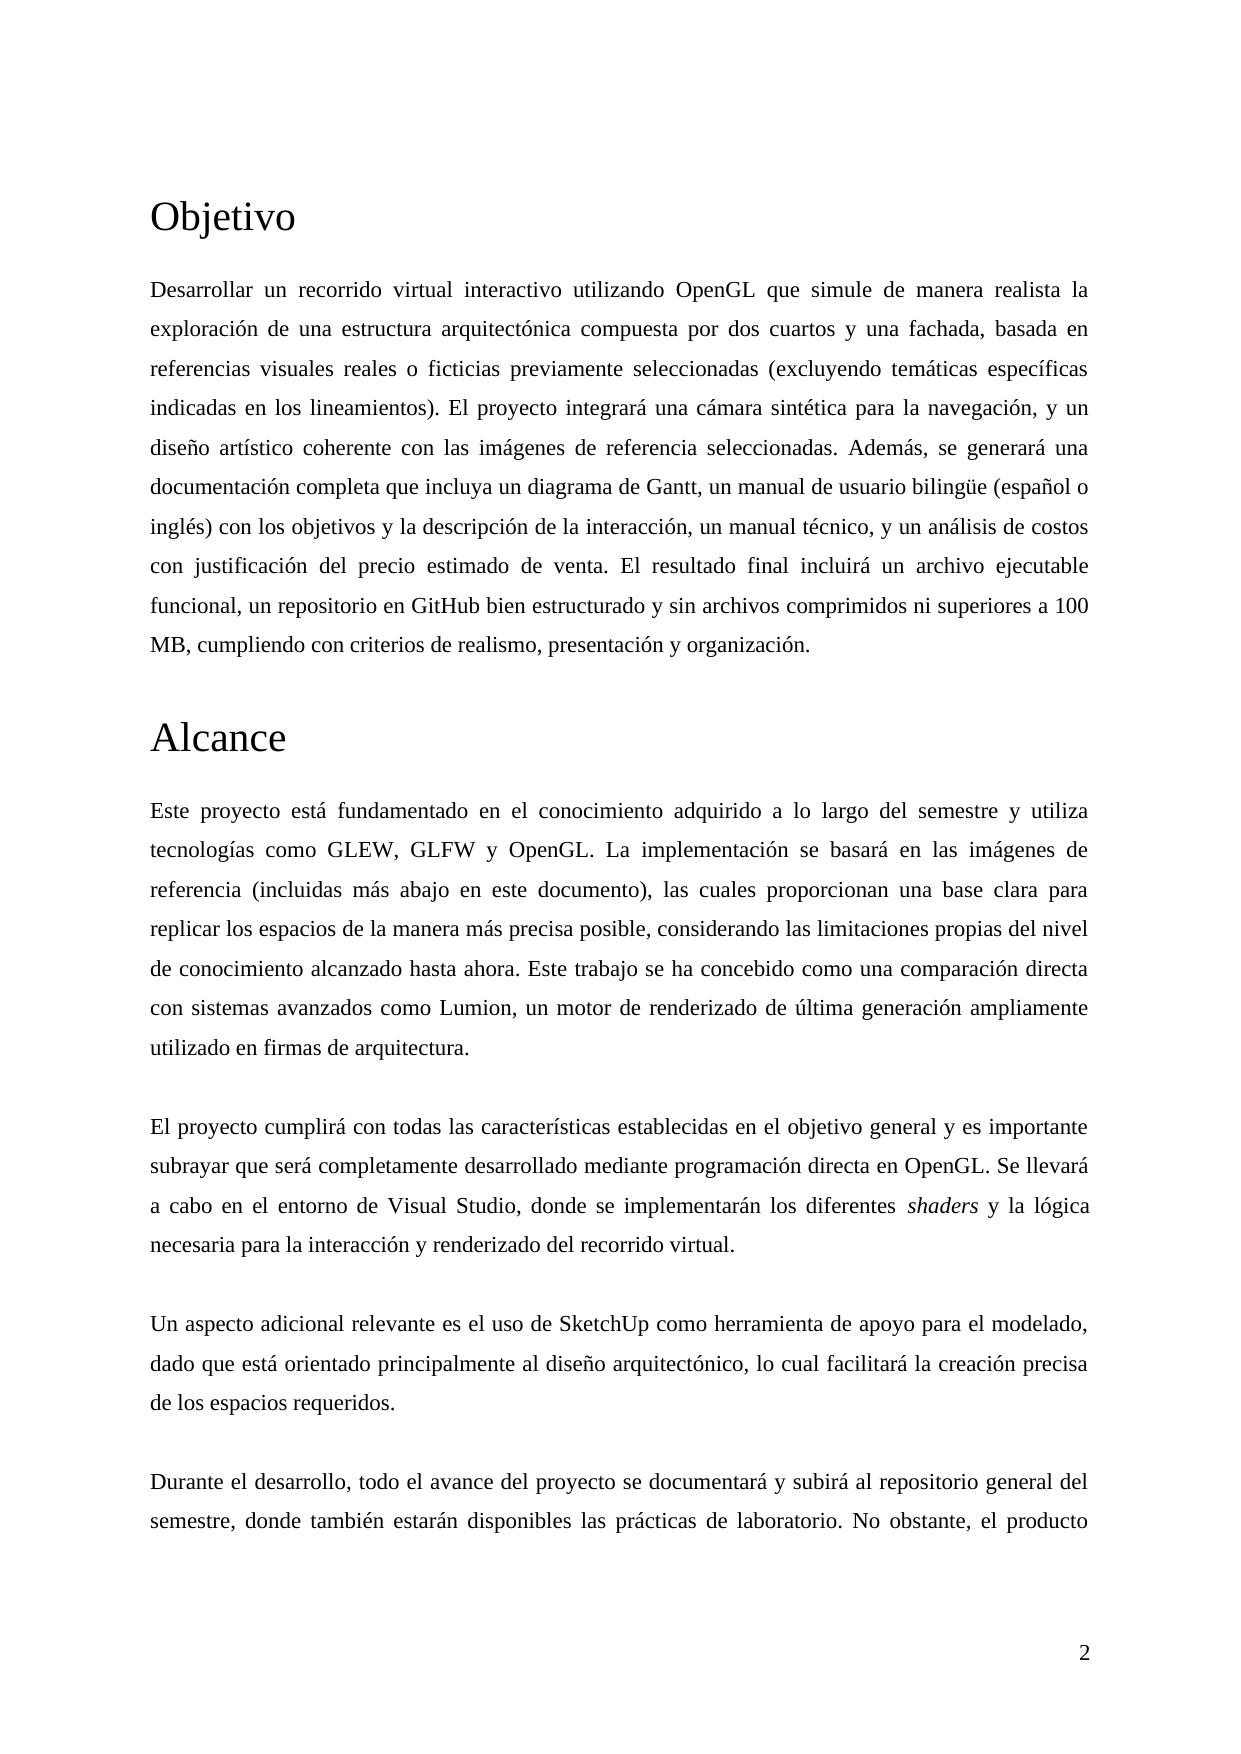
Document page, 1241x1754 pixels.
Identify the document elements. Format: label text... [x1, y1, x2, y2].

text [150, 1468, 1090, 1534]
text Este proyecto está fundamentado en el conocimiento adquirido a lo largo del semestre y utiliza tecnologías como GLEW, GLFW y OpenGL. La implementación se basará en las imágenes de referencia (incluidas más abajo en este documento), las cuales proporcionan una base clara para replicar los espacios de la manera más precisa posible, considerando las limitaciones propias del nivel de conocimiento alcanzado hasta ahora. Este trabajo se ha concebido como una comparación directa con sistemas avanzados como Lumion, un motor de renderizado de última generación ampliamente utilizado en firmas de arquitectura. [150, 797, 1090, 1060]
text Un aspecto adicional relevante es el uso de SketchUp como herramienta de apoyo para el modelado, dado que está orientado principalmente al diseño arquitectónico, lo cual facilitará la creación precisa de los espacios requeridos. [150, 1310, 1090, 1415]
subtitle Objetivo [150, 192, 1090, 239]
text Desarrollar un recorrido virtual interactivo utilizando OpenGL que simule de manera realista la exploración de una estructura arquitectónica compuesta por dos cuartos y una fachada, basada en referencias visuales reales o ficticias previamente seleccionadas (excluyendo temáticas específicas indicadas en los lineamientos). El proyecto integrará una cámara sintética para la navegación, y un diseño artístico coherente con las imágenes de referencia seleccionadas. Además, se generará una documentación completa que incluya un diagrama de Gantt, un manual de usuario bilingüe (español o inglés) con los objetivos y la descripción de la interacción, un manual técnico, y un análisis de costos con justificación del precio estimado de venta. El resultado final incluirá un archivo ejecutable funcional, un repositorio en GitHub bien estructurado y sin archivos comprimidos ni superiores a 100 MB, cumpliendo con criterios de realismo, presentación y organización. [150, 276, 1090, 658]
subtitle Alcance [150, 712, 1090, 760]
text El proyecto cumplirá con todas las características establecidas en el objetivo general y es importante subrayar que será completamente desarrollado mediante programación directa en OpenGL. Se llevará a cabo en el entorno de Visual Studio, donde se implementarán los diferentes shaders y la lógica necesaria para la interacción y renderizado del recorrido virtual. [150, 1113, 1090, 1257]
